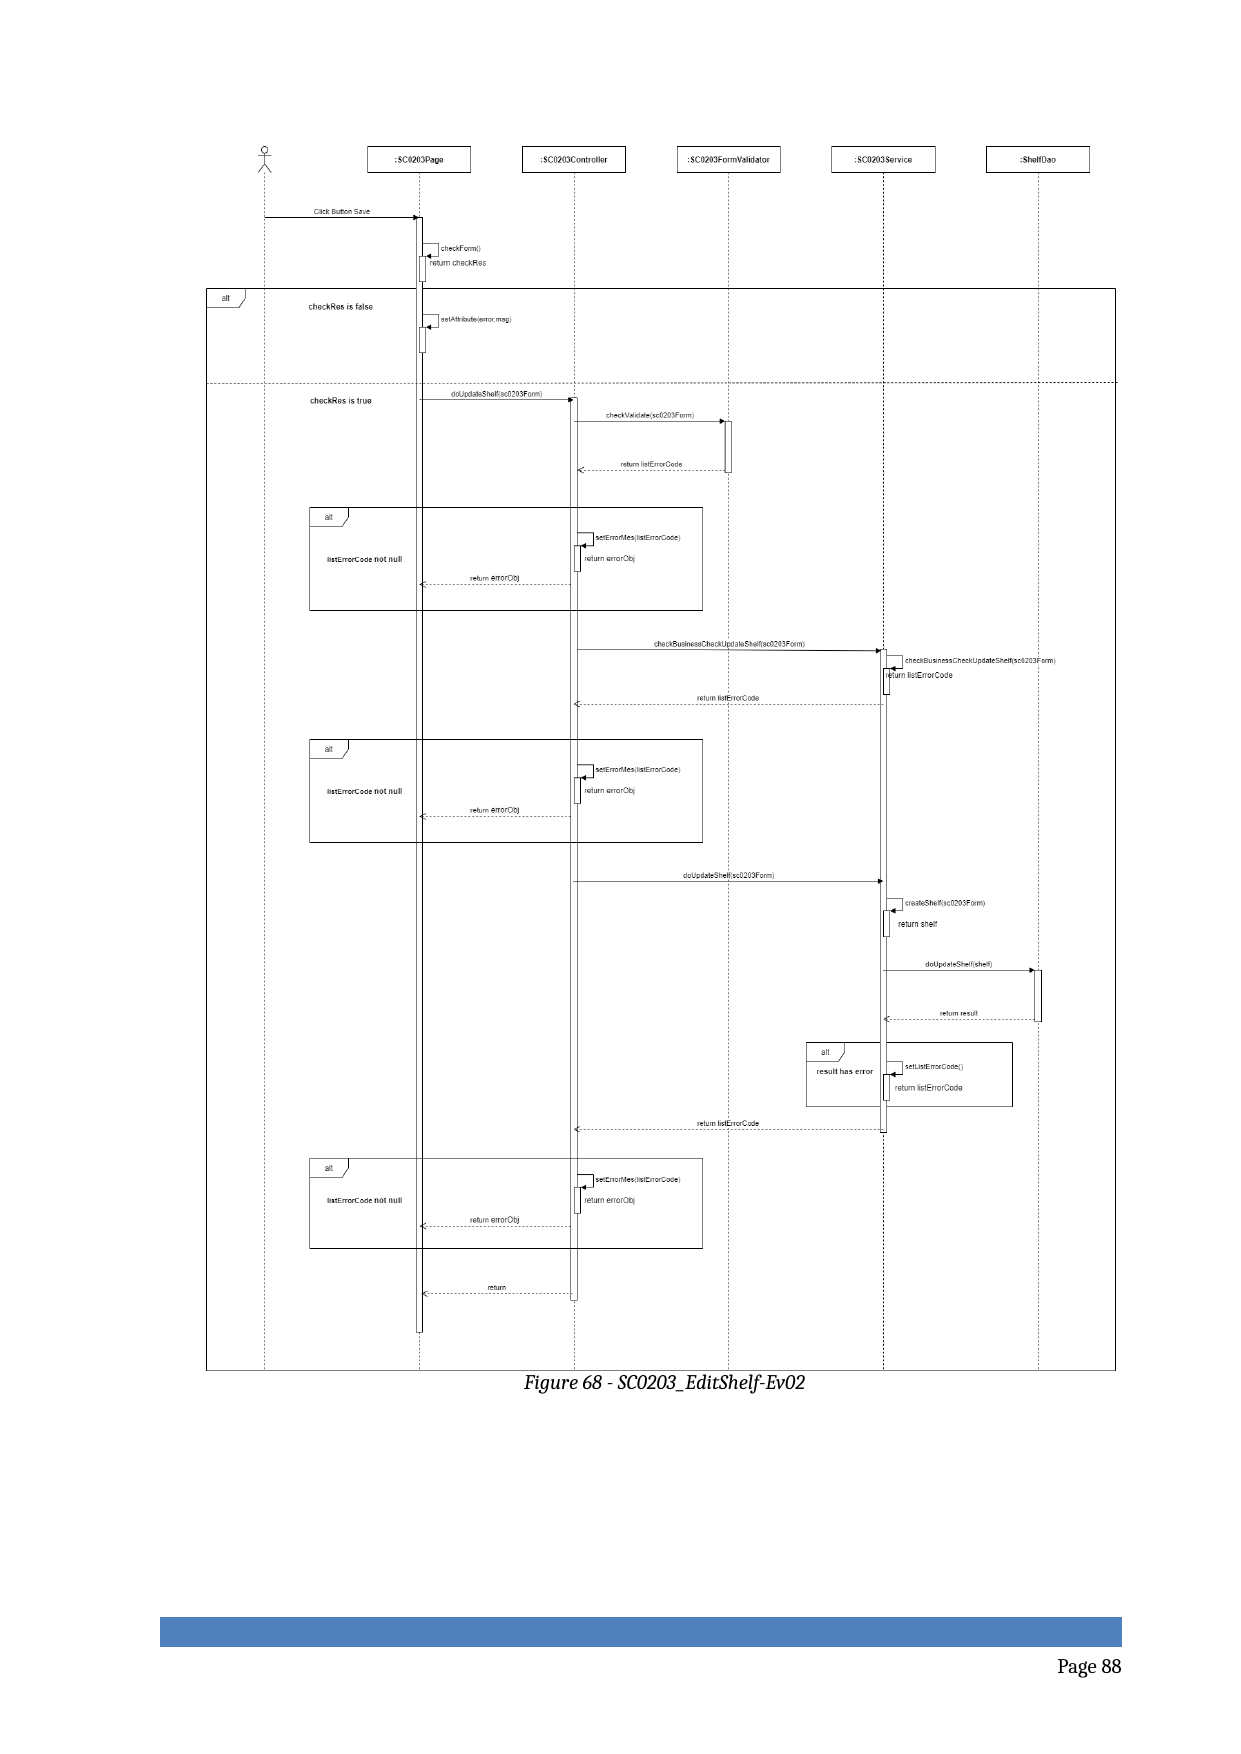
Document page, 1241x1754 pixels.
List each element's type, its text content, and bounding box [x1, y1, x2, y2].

picture [206, 146, 1120, 1371]
text Figure 68 - SC0203_EditShelf-Ev02 [207, 1371, 1122, 1395]
